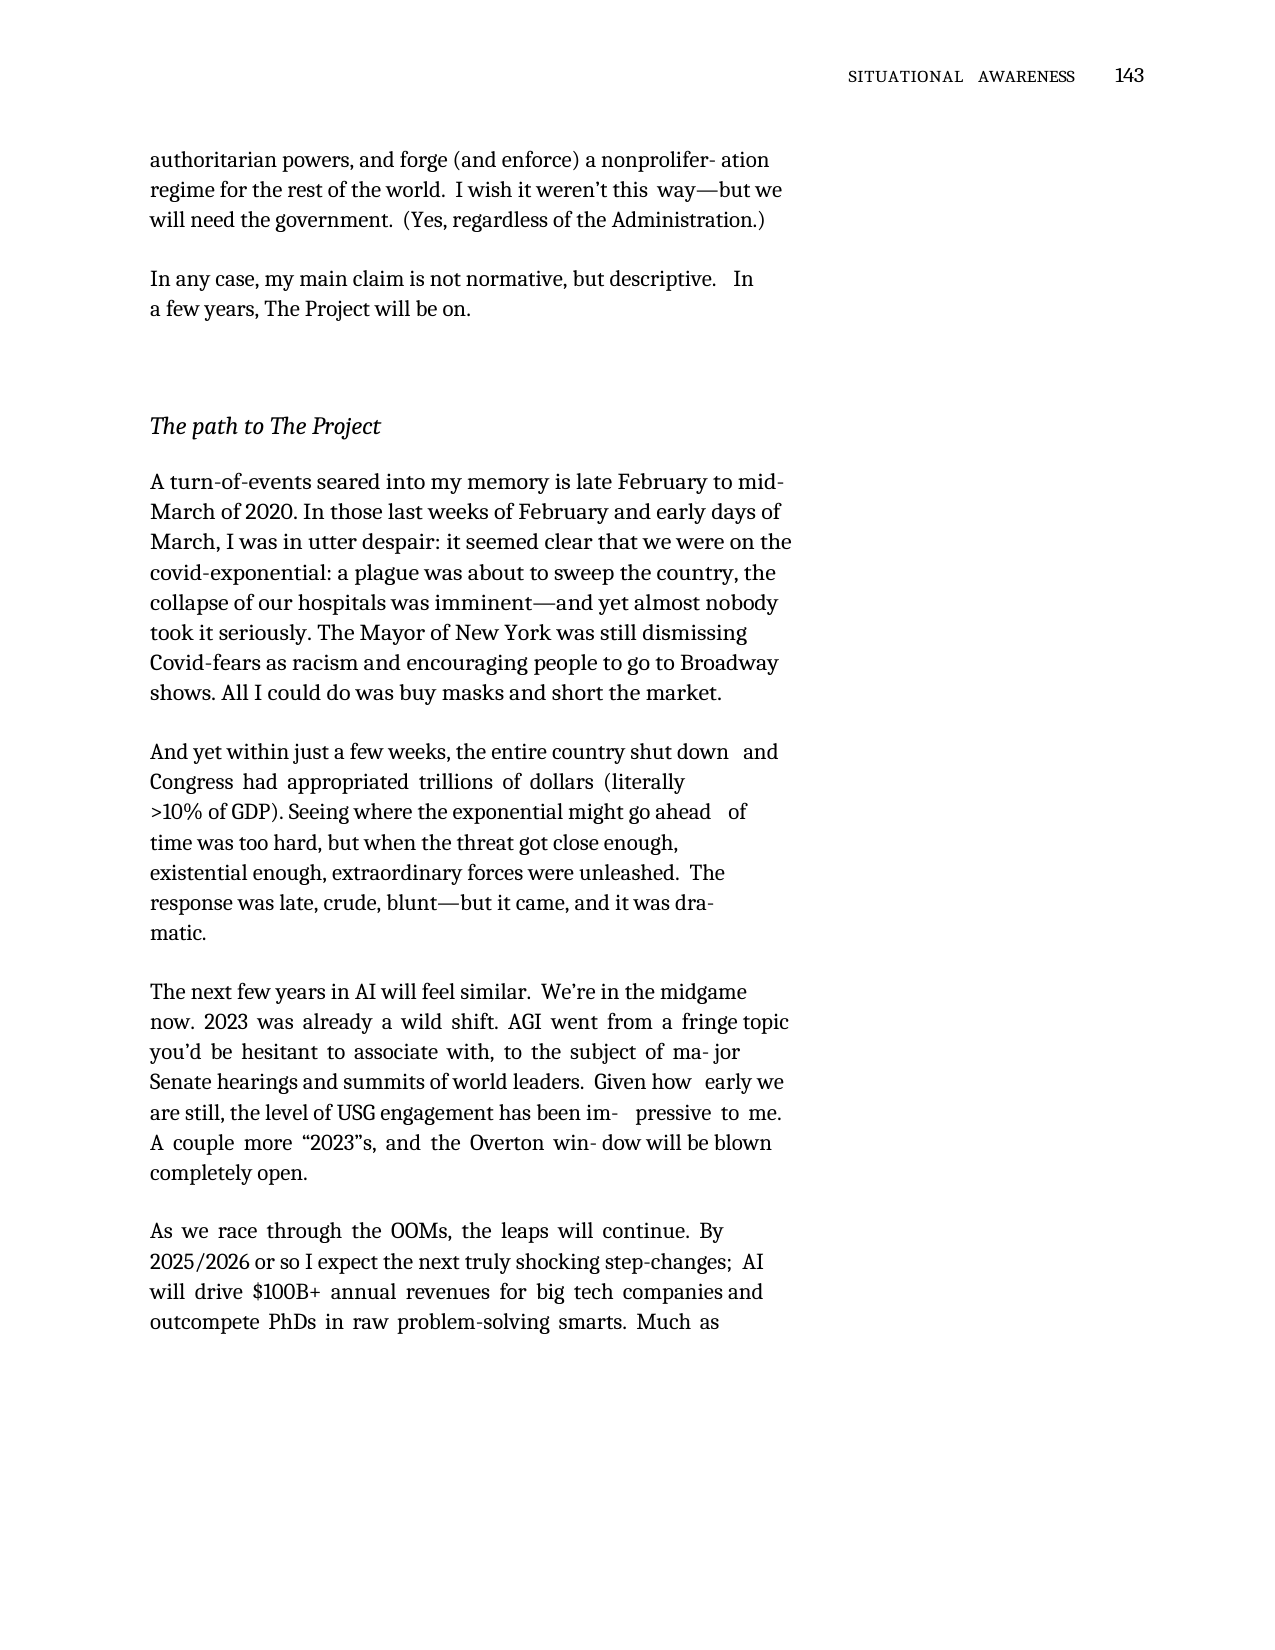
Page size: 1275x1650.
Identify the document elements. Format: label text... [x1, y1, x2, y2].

text And yet within just a few weeks, the entire country shut down and Congress had appropriated trillions of dollars (literally [150, 739, 785, 795]
subtitle The path to The Project [150, 412, 1158, 440]
text >10% of GDP). Seeing where the exponential might go ahead of time was too hard, but when the threat got close enough, existential enough, extraordinary forces were unleashed. The response was late, crude, blunt—but it came, and it was dra- matic. [150, 799, 756, 946]
text A turn-of-events seared into my memory is late February to mid-March of 2020. In those last weeks of February and early days of March, I was in utter despair: it seemed clear that we were on the covid-exponential: a plague was about to sweep the country, the collapse of our hospitals was imminent—and yet almost nobody took it seriously. The Mayor of New York was still dismissing Covid-fears as racism and encouraging people to go to Broadway shows. All I could do was buy masks and short the market. [150, 469, 798, 707]
text As we race through the OOMs, the leaps will continue. By 2025/2026 or so I expect the next truly shocking step-changes; AI will drive $100B+ annual revenues for big tech companies and outcompete PhDs in raw problem-solving smarts. Much as [150, 1218, 791, 1335]
text The next few years in AI will feel similar. We’re in the midgame now. 2023 was already a wild shift. AGI went from a fringe topic you’d be hesitant to associate with, to the subject of ma- jor Senate hearings and summits of world leaders. Given how early we are still, the level of USG engagement has been im- pressive to me. A couple more “2023”s, and the Overton win- dow will be blown completely open. [150, 978, 798, 1186]
text In any case, my main claim is not normative, but descriptive. In a few years, The Project will be on. [150, 266, 754, 322]
text authoritarian powers, and forge (and enforce) a nonprolifer- ation regime for the rest of the world. I wish it weren’t this way—but we will need the government. (Yes, regardless of the Administration.) [150, 147, 785, 233]
